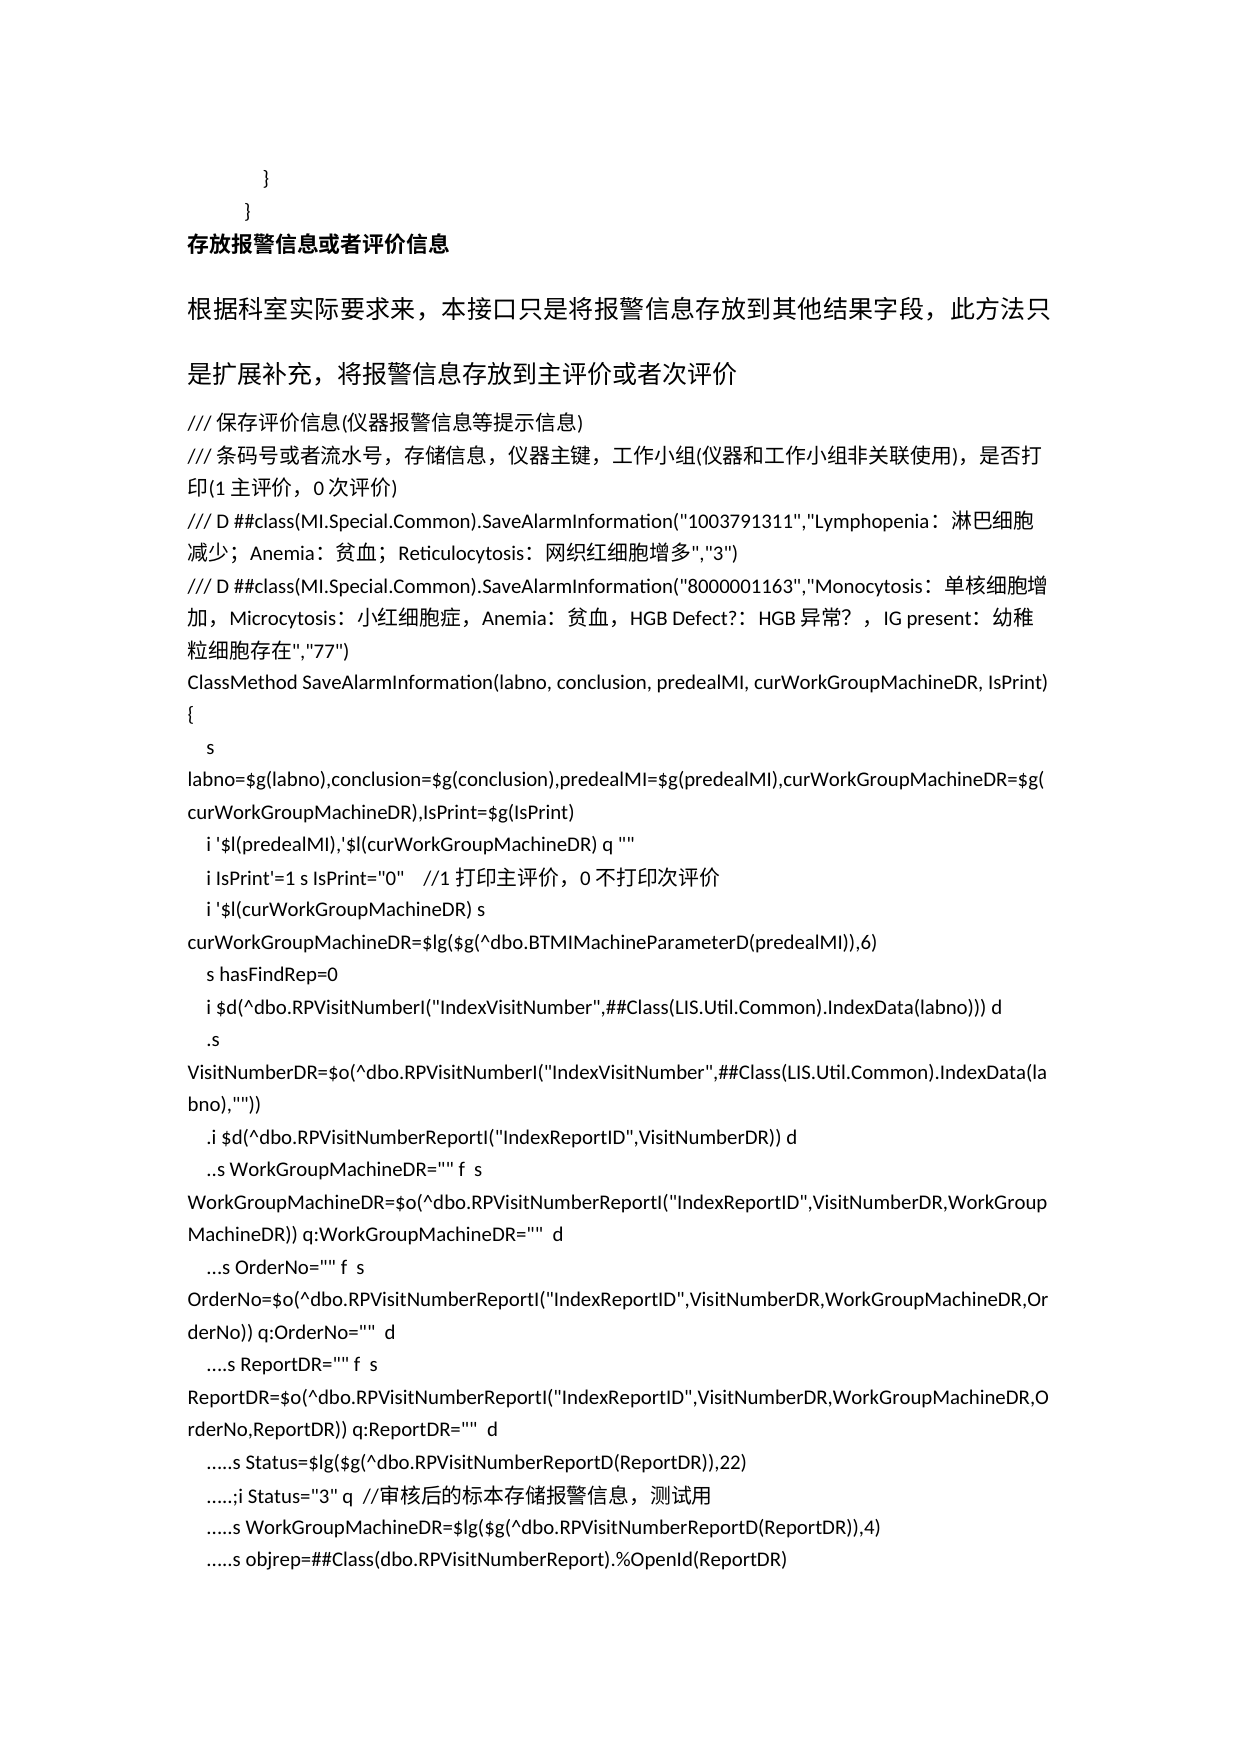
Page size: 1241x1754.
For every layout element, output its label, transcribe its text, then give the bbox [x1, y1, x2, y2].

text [187, 405, 1053, 1575]
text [187, 162, 1053, 227]
subtitle 存放报警信息或者评价信息 [187, 227, 1053, 259]
